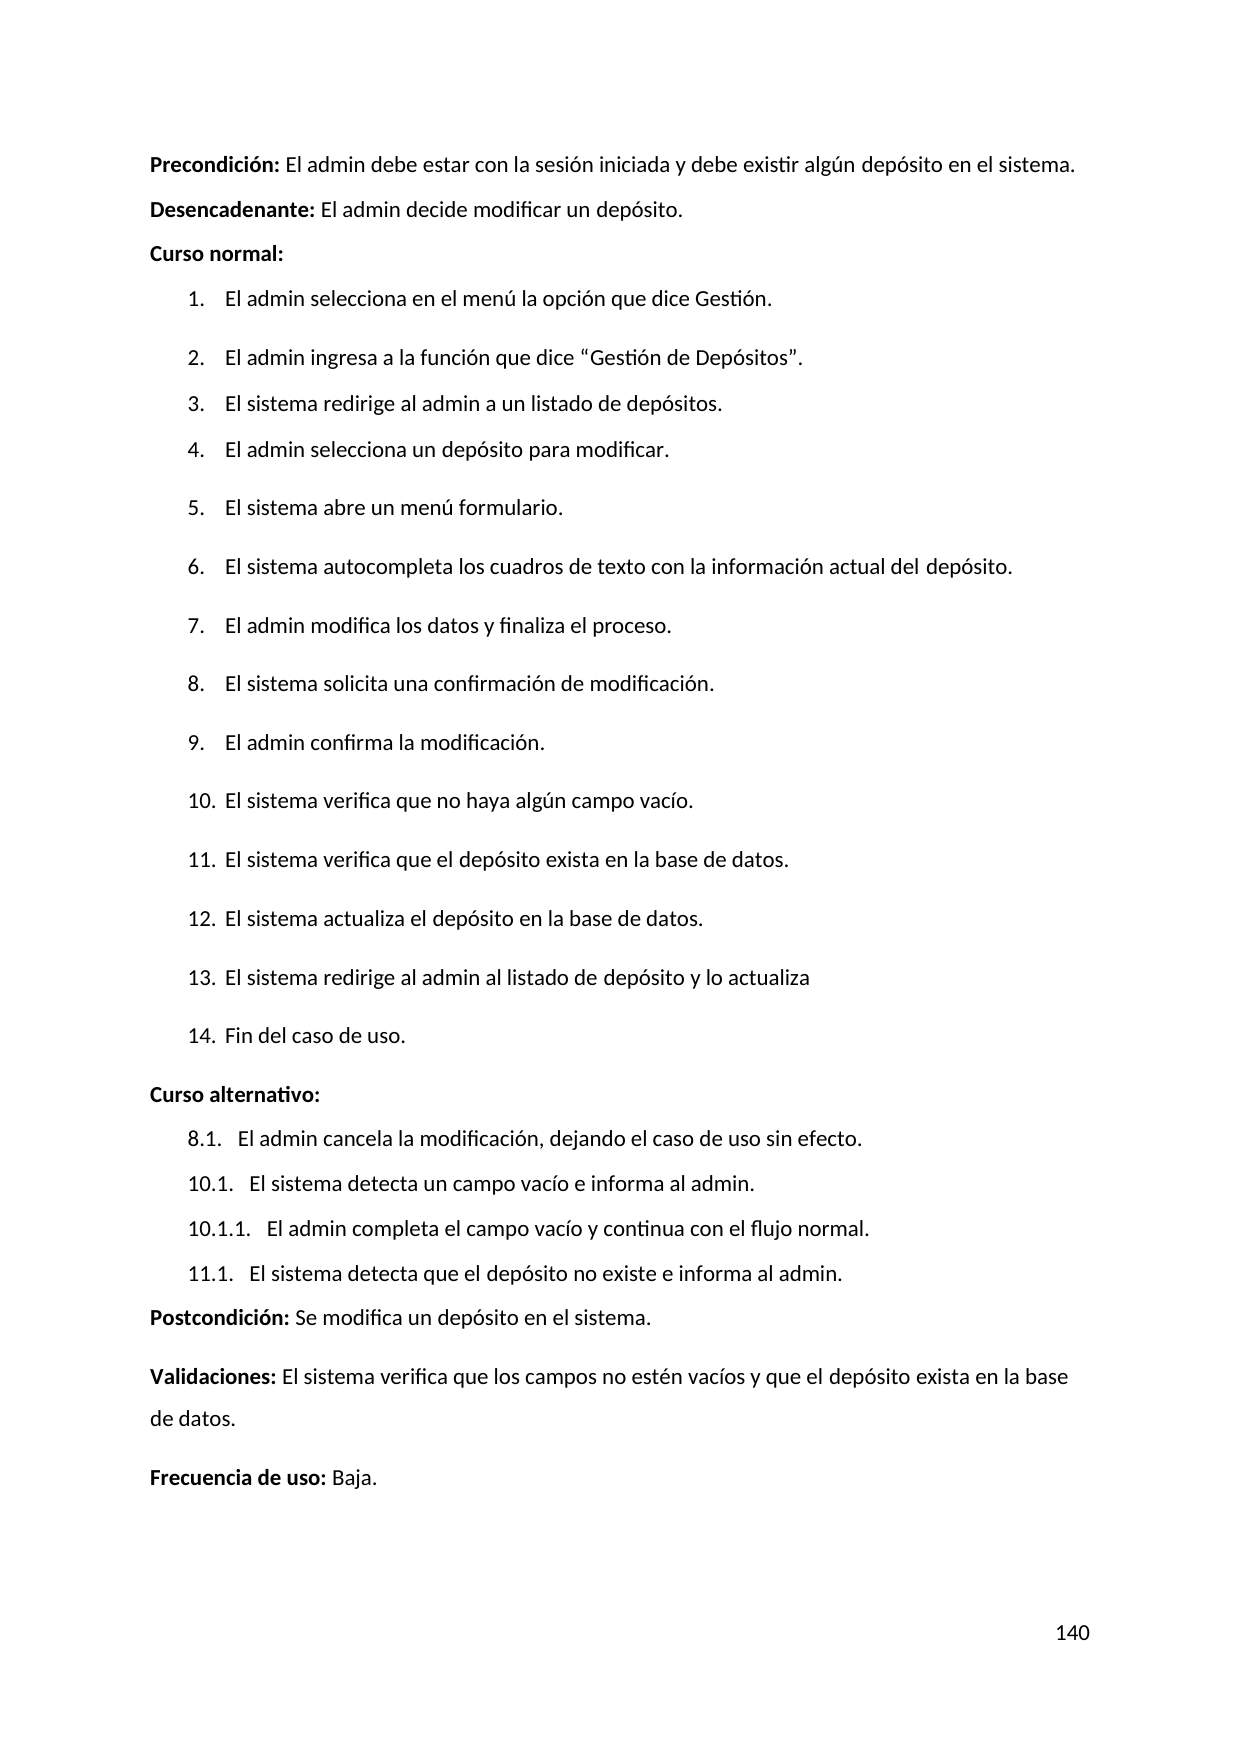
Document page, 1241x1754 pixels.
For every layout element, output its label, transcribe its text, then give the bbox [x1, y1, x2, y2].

text Validaciones: El sistema verifica que los campos no estén vacíos y que el depósito exista en la base de datos. [150, 1362, 1090, 1432]
text Curso normal: [150, 239, 1090, 267]
text Desencadenante: El admin decide modificar un depósito. [150, 195, 1090, 223]
text 11.1. El sistema detecta que el depósito no existe e informa al admin. [187, 1259, 1090, 1287]
list El sistema actualiza el depósito en la base de datos. [187, 904, 1090, 932]
text Frecuencia de uso: Baja. [150, 1463, 1090, 1491]
list El admin selecciona un depósito para modificar. [187, 435, 1090, 463]
text 10.1. El sistema detecta un campo vacío e informa al admin. [187, 1169, 1090, 1197]
list El sistema redirige al admin a un listado de depósitos. [187, 389, 1090, 417]
text 10.1.1. El admin completa el campo vacío y continua con el flujo normal. [187, 1214, 1090, 1242]
text Precondición: El admin debe estar con la sesión iniciada y debe existir algún depósito en el sistema. [150, 150, 1090, 178]
list El sistema verifica que no haya algún campo vacío. [187, 787, 1090, 815]
text Curso alternativo: [150, 1080, 1090, 1108]
list El admin confirma la modificación. [187, 728, 1090, 756]
text Postcondición: Se modifica un depósito en el sistema. [150, 1303, 1090, 1331]
list El sistema verifica que el depósito exista en la base de datos. [187, 845, 1090, 873]
text 8.1. El admin cancela la modificación, dejando el caso de uso sin efecto. [187, 1124, 1090, 1153]
list El sistema redirige al admin al listado de depósito y lo actualiza [187, 963, 1090, 991]
list El sistema solicita una confirmación de modificación. [187, 669, 1090, 697]
list El sistema abre un menú formulario. [187, 493, 1090, 521]
list El admin ingresa a la función que dice “Gestión de Depósitos”. [187, 343, 1090, 371]
list El sistema autocompleta los cuadros de texto con la información actual del depósito. [187, 552, 1090, 580]
list El admin selecciona en el menú la opción que dice Gestión. [187, 284, 1090, 312]
list Fin del caso de uso. [187, 1021, 1090, 1049]
list El admin modifica los datos y finaliza el proceso. [187, 611, 1090, 639]
